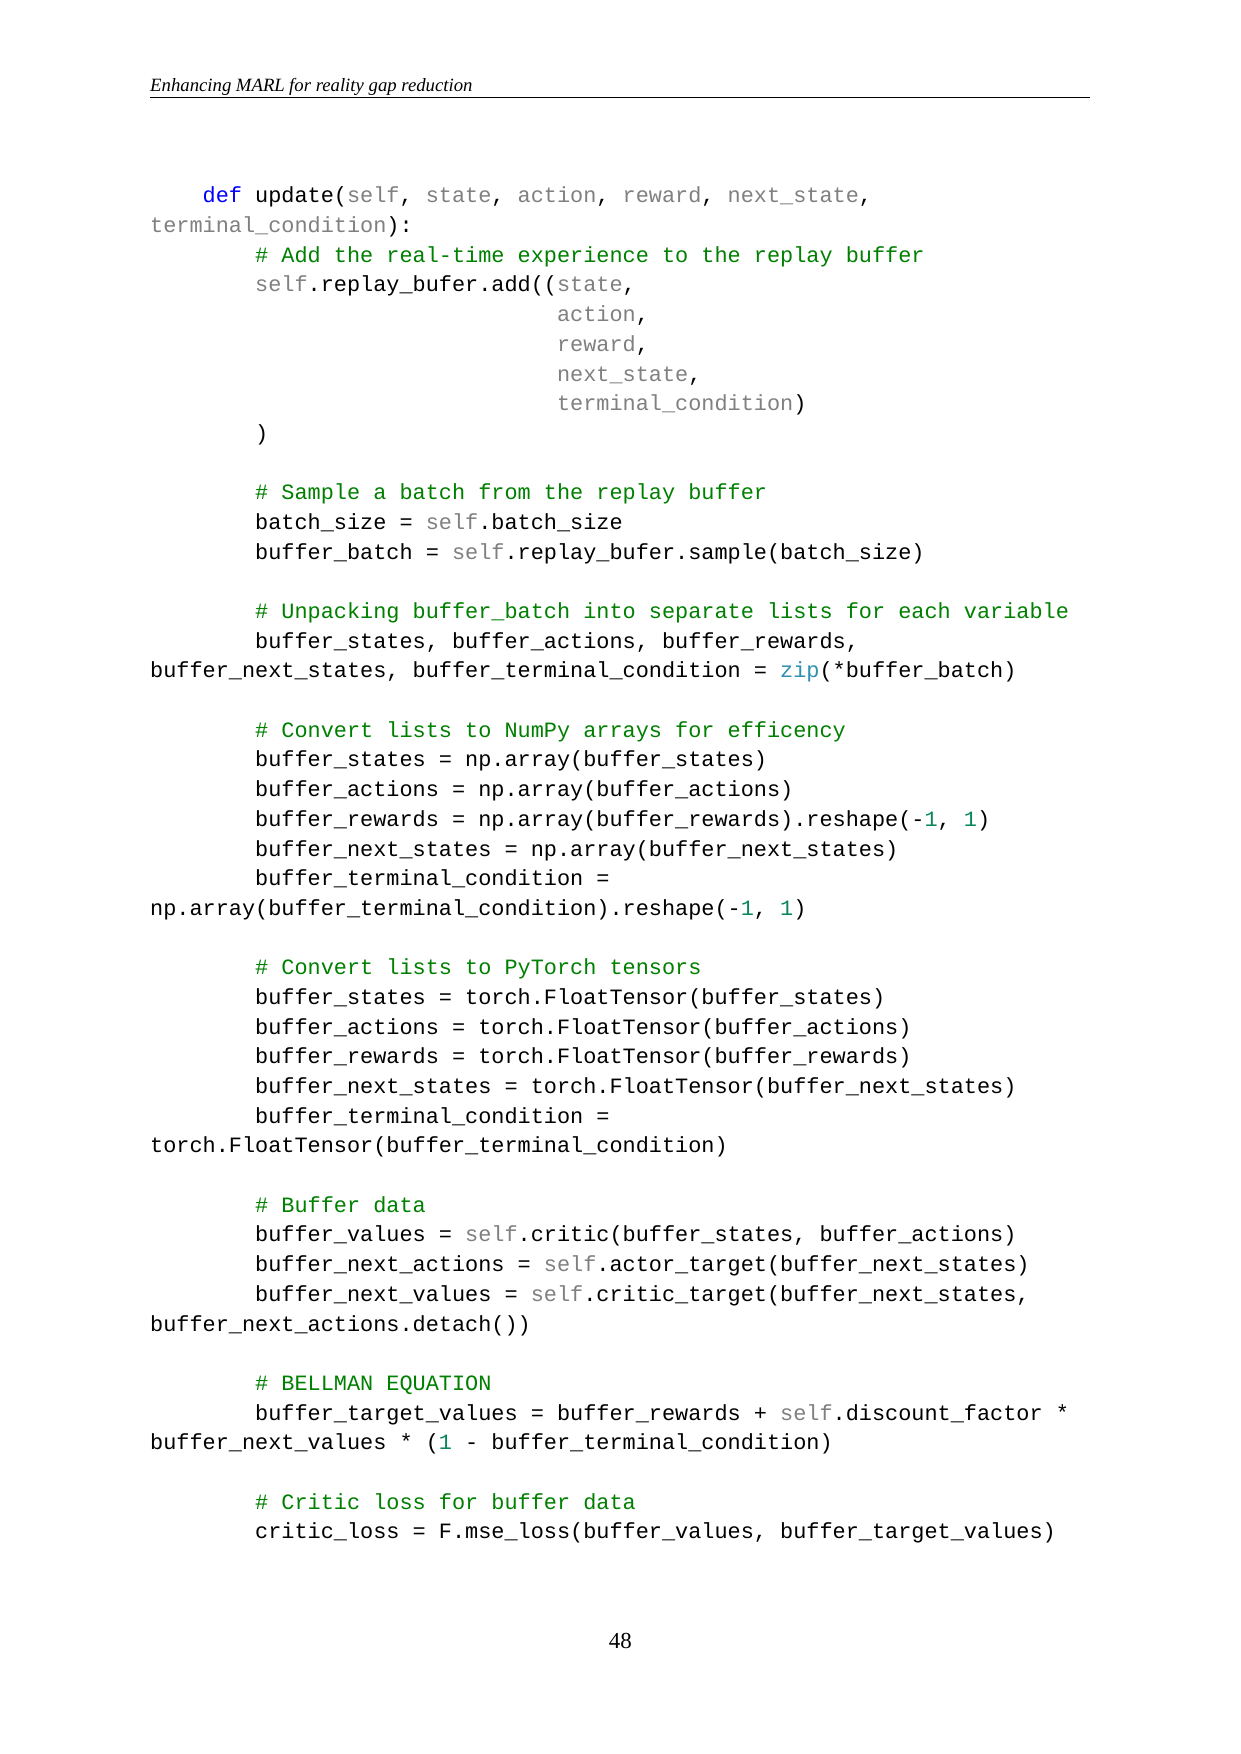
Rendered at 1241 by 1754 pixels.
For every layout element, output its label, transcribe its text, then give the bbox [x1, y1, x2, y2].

text # Sample a batch from the replay buffer [150, 477, 1090, 506]
text # BELLMAN EQUATION [150, 1367, 1090, 1397]
text buffer_terminal_condition = torch.FloatTensor(buffer_terminal_condition) [150, 1100, 1090, 1159]
text reward, [150, 328, 1090, 358]
text buffer_next_values = self.critic_target(buffer_next_states, buffer_next_actions.detach()) [150, 1278, 1090, 1337]
text buffer_next_states = np.array(buffer_next_states) [150, 833, 1090, 862]
text buffer_batch = self.replay_bufer.sample(batch_size) [150, 536, 1090, 566]
text # Convert lists to NumPy arrays for efficency [150, 714, 1090, 744]
text buffer_actions = np.array(buffer_actions) [150, 773, 1090, 803]
text buffer_terminal_condition = np.array(buffer_terminal_condition).reshape(-1, 1) [150, 862, 1090, 922]
text buffer_rewards = np.array(buffer_rewards).reshape(-1, 1) [150, 803, 1090, 833]
text def update(self, state, action, reward, next_state, terminal_condition): [150, 180, 1090, 239]
text batch_size = self.batch_size [150, 506, 1090, 536]
text buffer_states = torch.FloatTensor(buffer_states) [150, 981, 1090, 1011]
text # Unpacking buffer_batch into separate lists for each variable [150, 595, 1090, 625]
text buffer_next_actions = self.actor_target(buffer_next_states) [150, 1248, 1090, 1278]
text ) [150, 417, 1090, 447]
text critic_loss = F.mse_loss(buffer_values, buffer_target_values) [150, 1516, 1090, 1545]
text action, [150, 298, 1090, 328]
text next_state, [150, 358, 1090, 387]
text buffer_next_states = torch.FloatTensor(buffer_next_states) [150, 1070, 1090, 1100]
text # Critic loss for buffer data [150, 1486, 1090, 1516]
text buffer_rewards = torch.FloatTensor(buffer_rewards) [150, 1041, 1090, 1070]
text buffer_states = np.array(buffer_states) [150, 744, 1090, 773]
text buffer_actions = torch.FloatTensor(buffer_actions) [150, 1011, 1090, 1041]
text buffer_states, buffer_actions, buffer_rewards, buffer_next_states, buffer_terminal_condition = zip(*buffer_batch) [150, 625, 1090, 684]
text terminal_condition) [150, 387, 1090, 417]
text # Add the real-time experience to the replay buffer [150, 239, 1090, 269]
text # Convert lists to PyTorch tensors [150, 952, 1090, 981]
text buffer_target_values = buffer_rewards + self.discount_factor * buffer_next_values * (1 - buffer_terminal_condition) [150, 1397, 1090, 1456]
text # Buffer data [150, 1189, 1090, 1219]
text buffer_values = self.critic(buffer_states, buffer_actions) [150, 1219, 1090, 1248]
text self.replay_bufer.add((state, [150, 269, 1090, 298]
